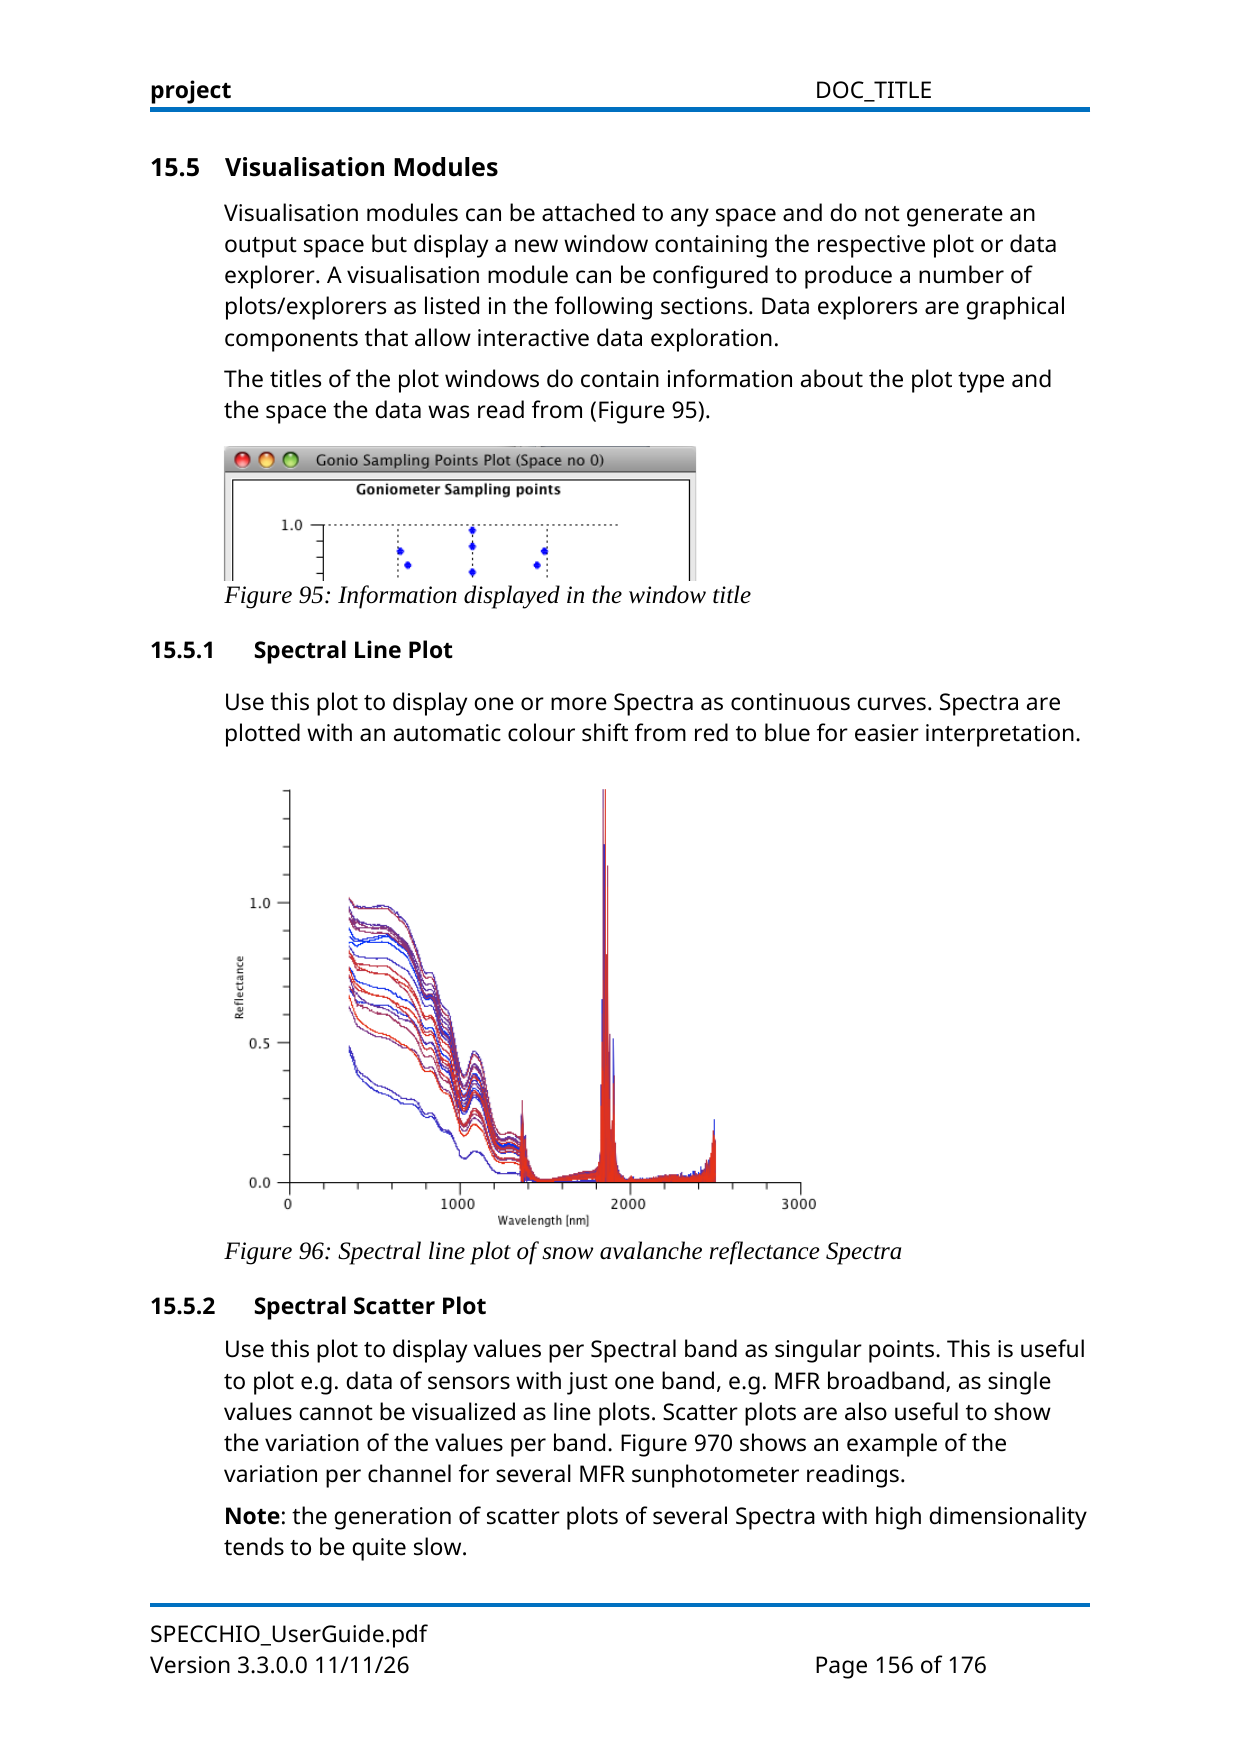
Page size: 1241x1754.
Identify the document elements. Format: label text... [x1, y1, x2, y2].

subtitle Spectral Scatter Plot [150, 1289, 1090, 1321]
text Use this plot to display one or more Spectra as continuous curves. Spectra are plotted with an automatic colour shift from red to blue for easier interpretation. [224, 686, 1090, 748]
text The titles of the plot windows do contain information about the plot type and the space the data was read from (Figure 95). [224, 363, 1090, 426]
picture [223, 446, 697, 581]
text Figure 95: Information displayed in the window title [150, 580, 1090, 609]
text Use this plot to display values per Spectral band as singular points. This is useful to plot e.g. data of sensors with just one band, e.g. MFR broadband, as single values cannot be visualized as line plots. Scatter plots are also useful to show the variation of the values per band. Figure 970 shows an example of the variation per channel for several MFR sunphotometer readings. [224, 1333, 1090, 1489]
subtitle Visualisation Modules [150, 150, 1090, 184]
text Note: the generation of scatter plots of several Spectra with high dimensionality tends to be quite slow. [224, 1500, 1090, 1562]
picture [223, 769, 825, 1236]
subtitle Spectral Line Plot [150, 634, 1090, 665]
text Visualisation modules can be attached to any space and do not generate an output space but display a new window containing the respective plot or data explorer. A visualisation module can be configured to produce a number of plots/explorers as listed in the following sections. Data explorers are graphical components that allow interactive data exploration. [224, 197, 1090, 353]
text Figure 96: Spectral line plot of snow avalanche reflectance Spectra [150, 1236, 1090, 1264]
